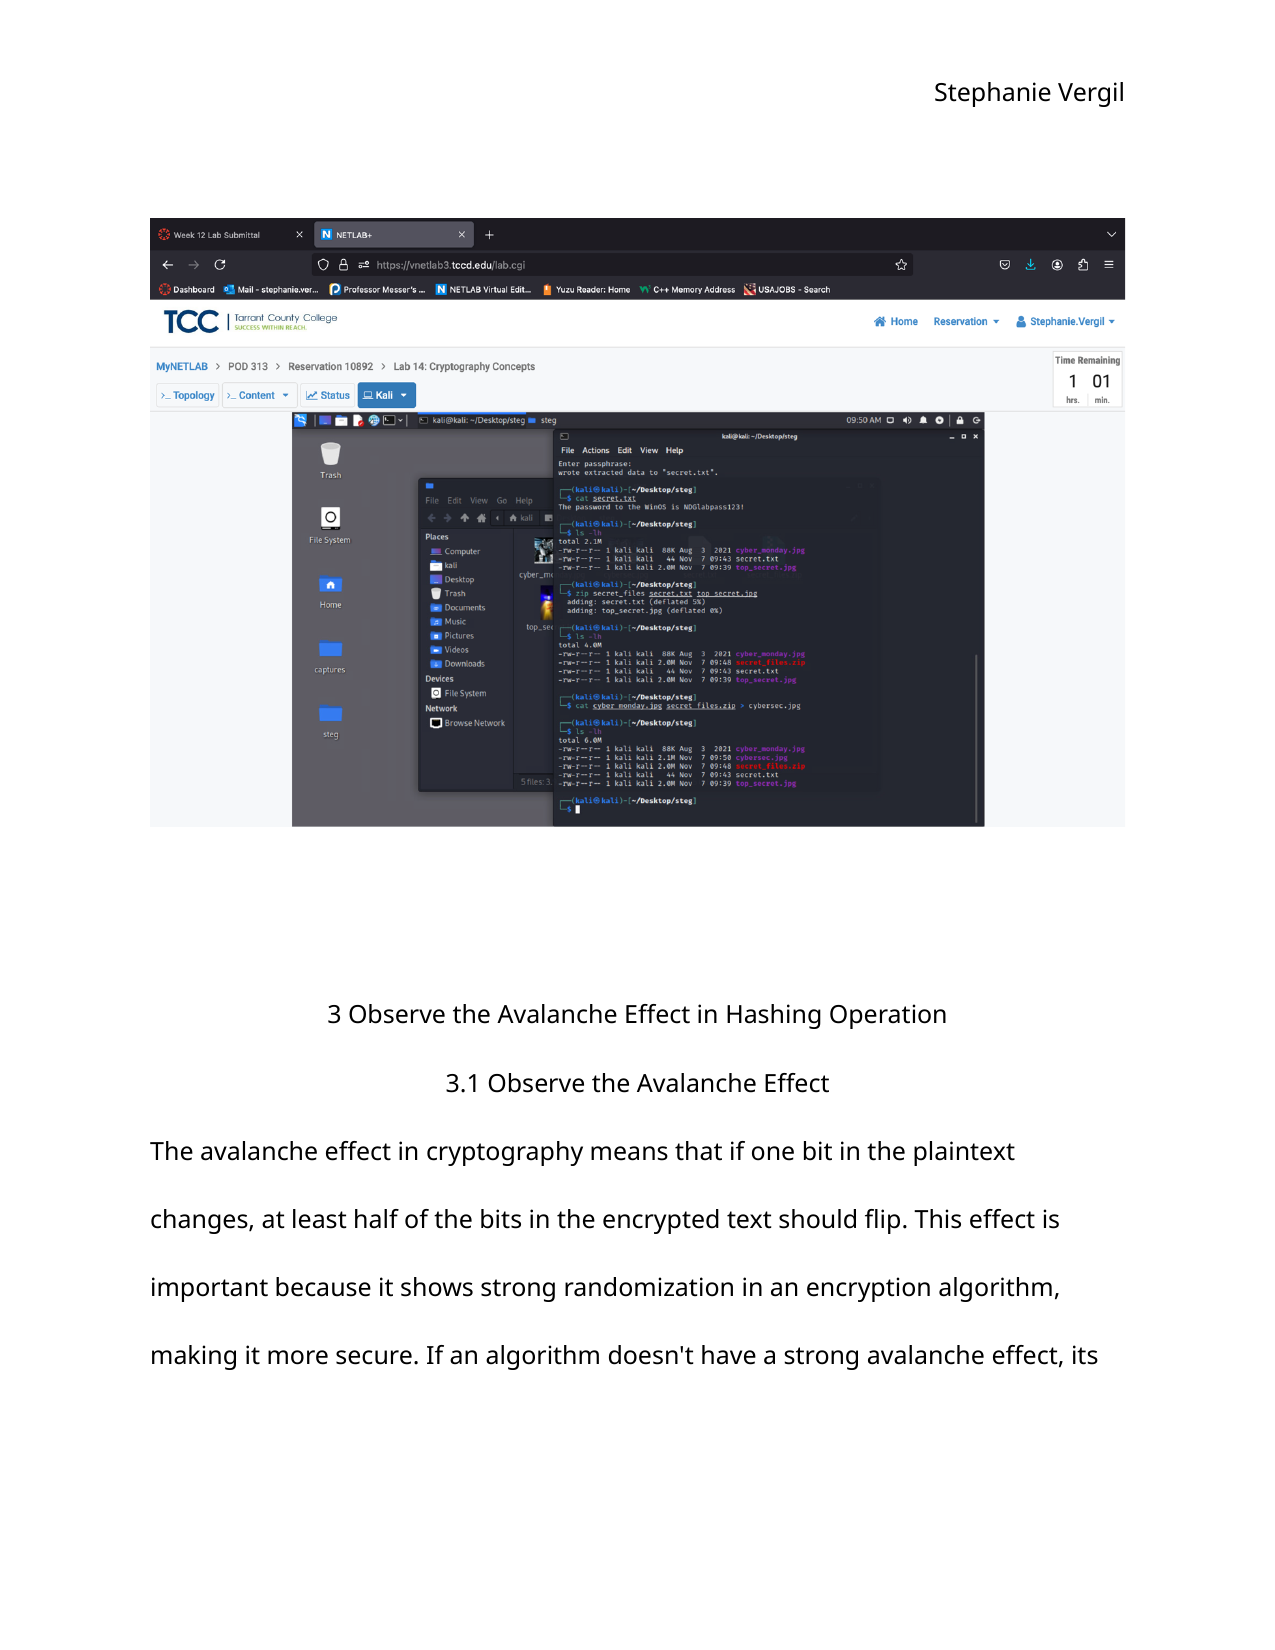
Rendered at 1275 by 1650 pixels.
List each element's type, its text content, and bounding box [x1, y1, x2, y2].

picture [150, 218, 1125, 827]
text 3 Observe the Avalanche Effect in Hashing Operation [150, 997, 1125, 1031]
text 3.1 Observe the Avalanche Effect [150, 1065, 1125, 1099]
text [150, 1133, 1125, 1372]
